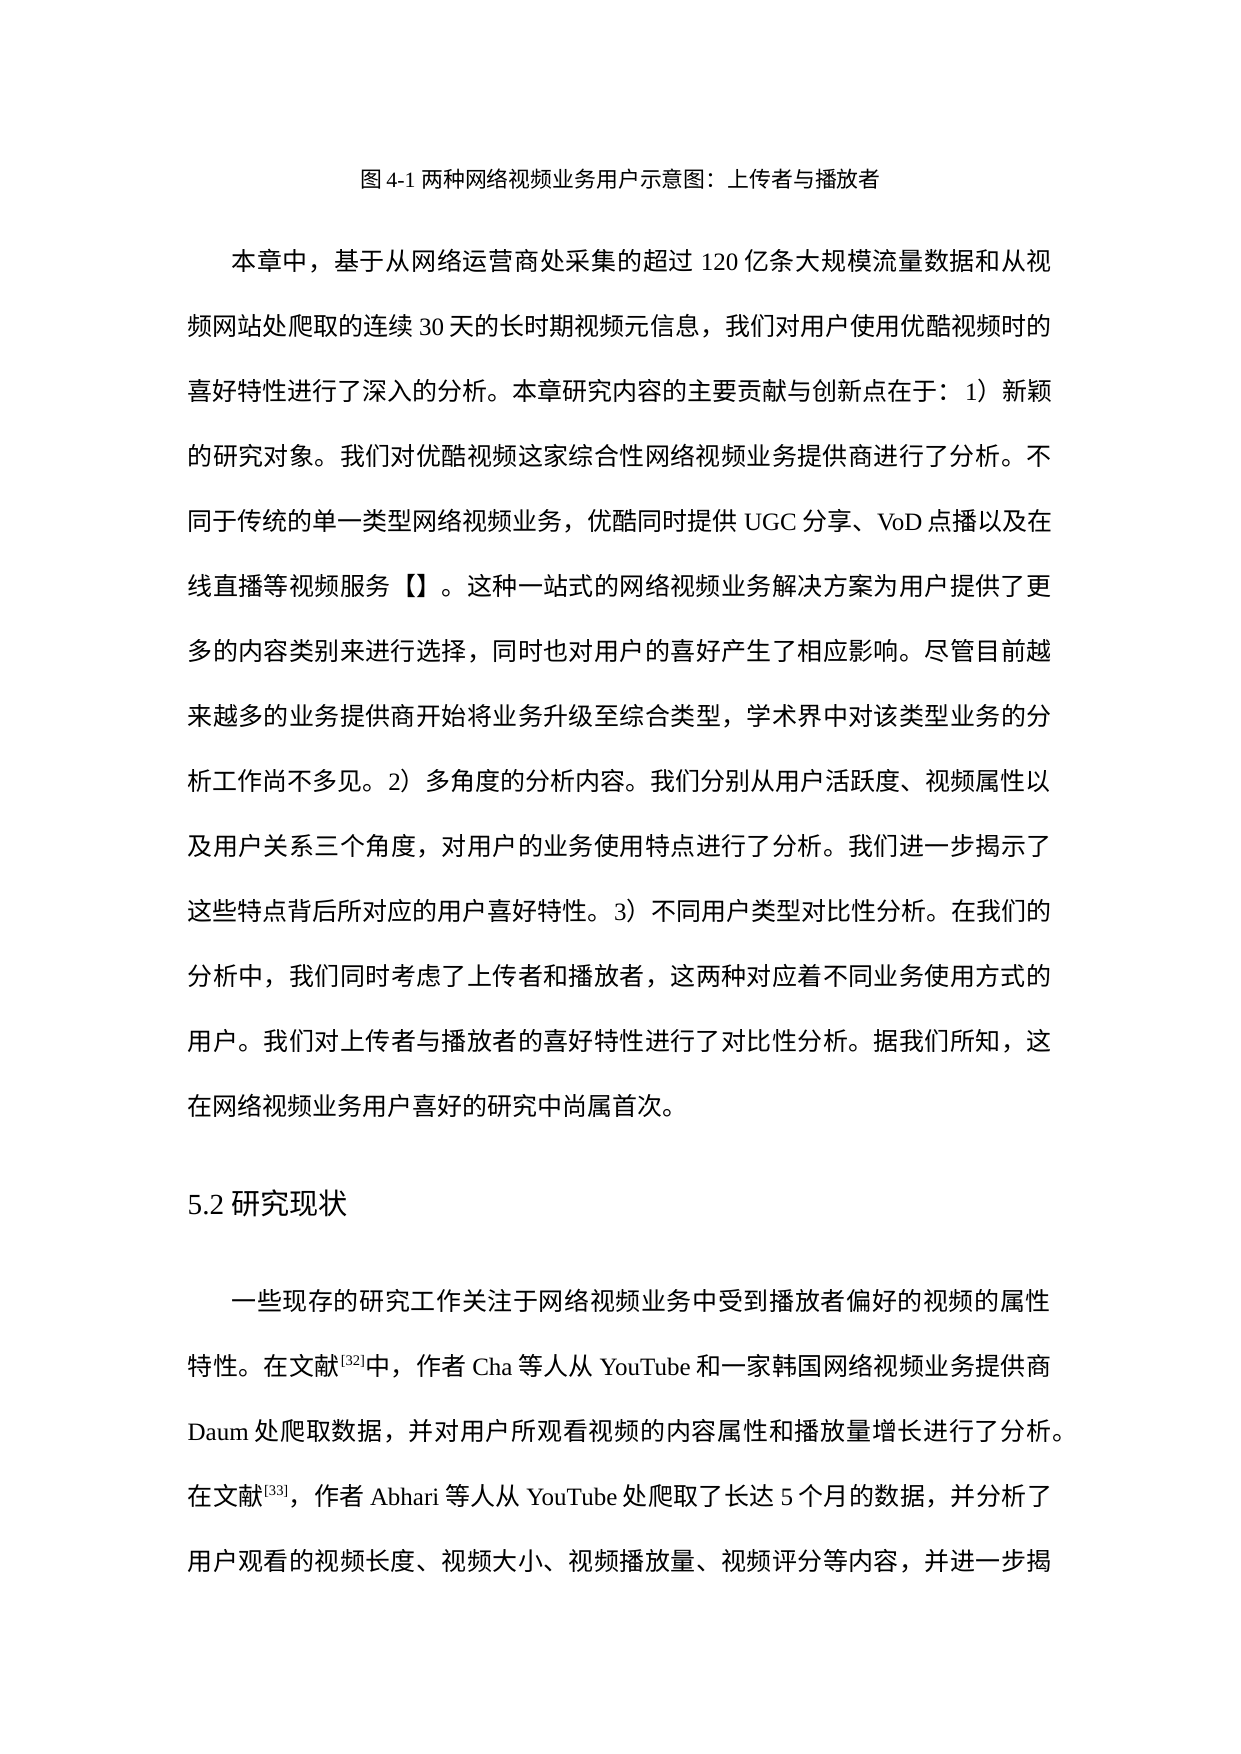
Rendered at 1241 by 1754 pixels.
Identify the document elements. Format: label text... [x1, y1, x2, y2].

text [187, 1267, 1053, 1592]
text 图4-1 两种网络视频业务用户示意图：上传者与播放者 [187, 162, 1053, 194]
text 本章中，基于从网络运营商处采集的超过120亿条大规模流量数据和从视频网站处爬取的连续30天的长时期视频元信息，我们对用户使用优酷视频时的喜好特性进行了深入的分析。本章研究内容的主要贡献与创新点在于：1）新颖的研究对象。我们对优酷视频这家综合性网络视频业务提供商进行了分析。不同于传统的单一类型网络视频业务，优酷同时提供UGC分享、VoD点播以及在线直播等视频服务【】。这种一站式的网络视频业务解决方案为用户提供了更多的内容类别来进行选择，同时也对用户的喜好产生了相应影响。尽管目前越来越多的业务提供商开始将业务升级至综合类型，学术界中对该类型业务的分析工作尚不多见。2）多角度的分析内容。我们分别从用户活跃度、视频属性以及用户关系三个角度，对用户的业务使用特点进行了分析。我们进一步揭示了这些特点背后所对应的用户喜好特性。3）不同用户类型对比性分析。在我们的分析中，我们同时考虑了上传者和播放者，这两种对应着不同业务使用方式的用户。我们对上传者与播放者的喜好特性进行了对比性分析。据我们所知，这在网络视频业务用户喜好的研究中尚属首次。 [187, 227, 1053, 1137]
text 研究现状 [187, 1169, 1053, 1234]
